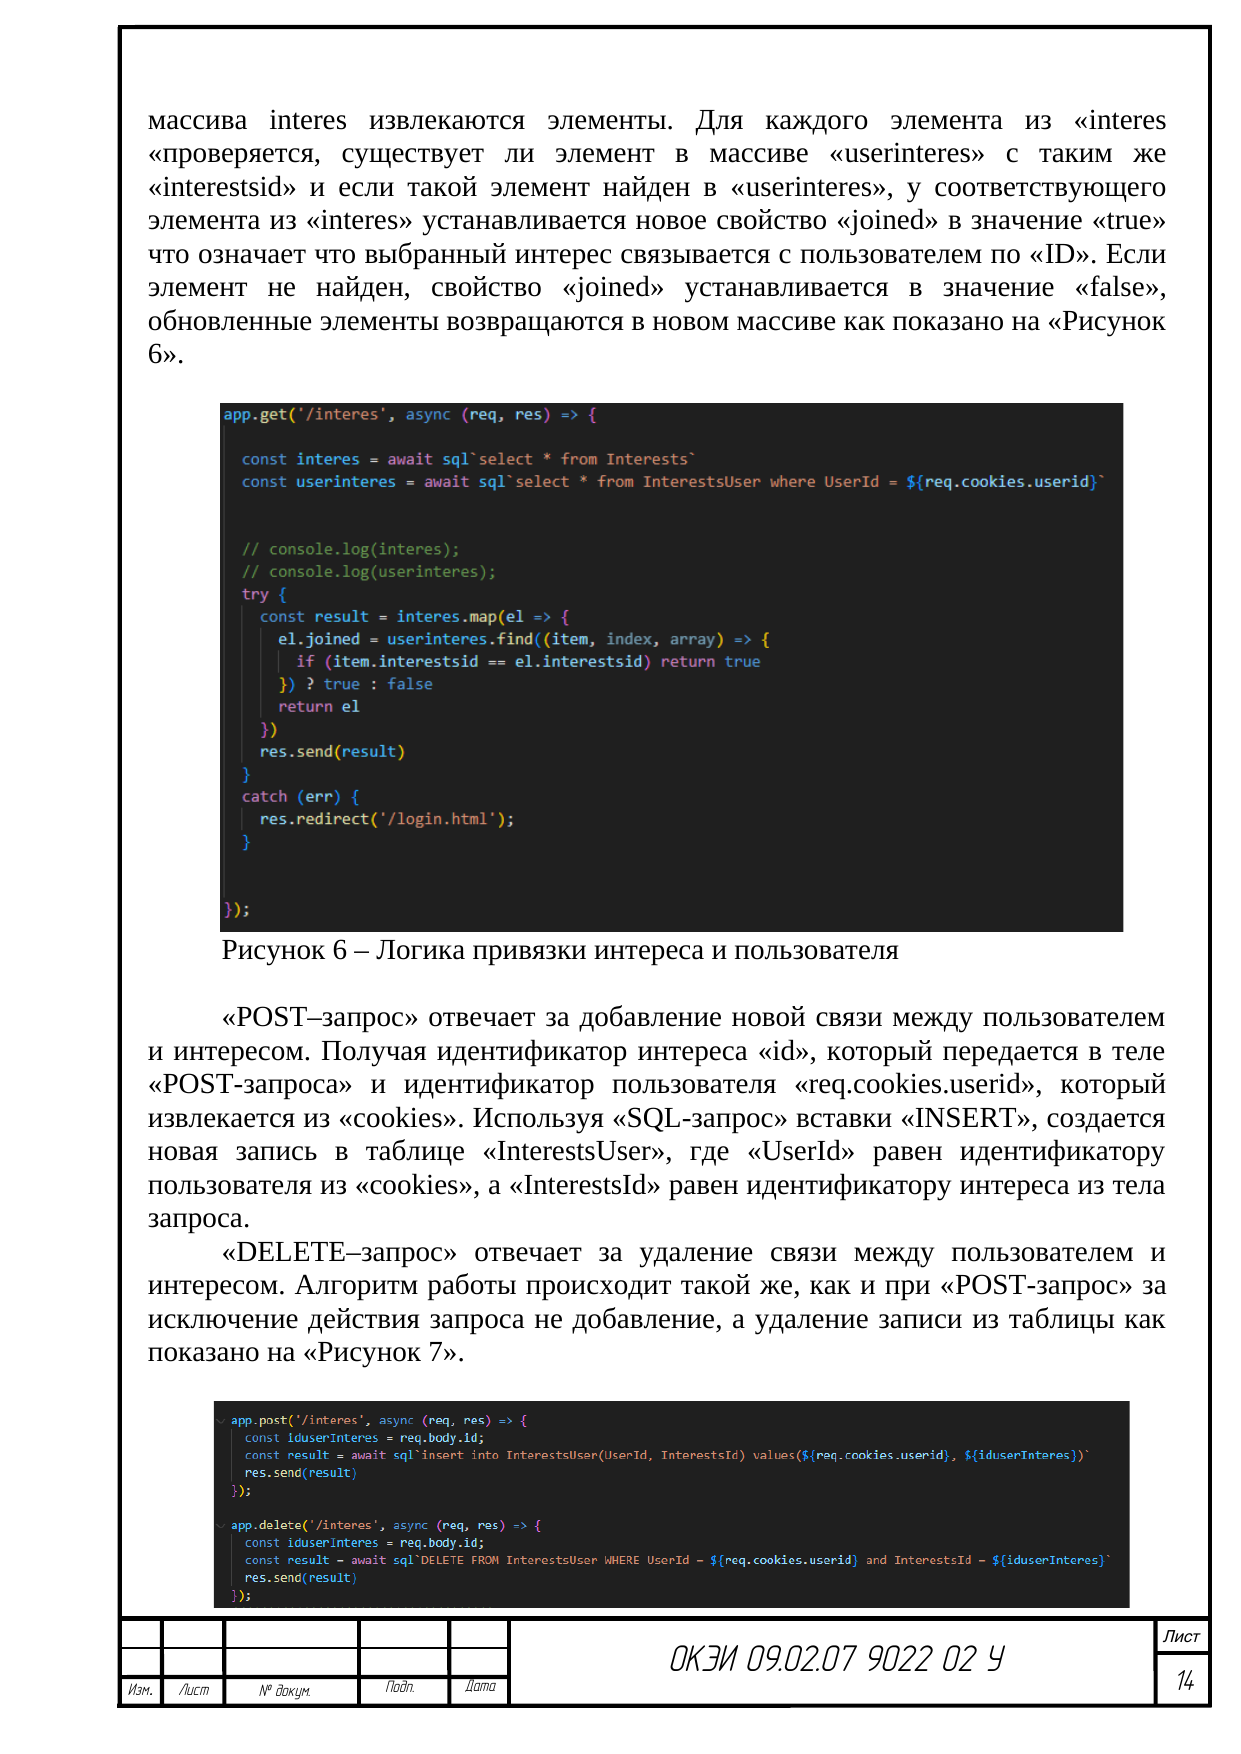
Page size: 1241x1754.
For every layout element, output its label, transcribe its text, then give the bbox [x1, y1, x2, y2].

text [177, 102, 1196, 370]
picture [220, 403, 1124, 932]
text «POST–запрос» отвечает за добавление новой связи между пользователем и интересом. Получая идентификатор интереса «id», который передается в теле «POST-запроса» и идентификатор пользователя «req.cookies.userid», который извлекается из «cookies». Используя «SQL-запрос» вставки «INSERT», создается новая запись в таблице «InterestsUser», где «UserId» равен идентификатору пользователя из «cookies», а «InterestsId» равен идентификатору интереса из тела запроса. [177, 999, 1196, 1234]
text «DELETE–запрос» отвечает за удаление связи между пользователем и интересом. Алгоритм работы происходит такой же, как и при «POST-запрос» за исключение действия запроса не добавление, а удаление записи из таблицы как показано на «Рисунок 7». [177, 1234, 1196, 1368]
picture [213, 1401, 1130, 1608]
text Рисунок 6 – Логика привязки интереса и пользователя [177, 932, 1196, 966]
